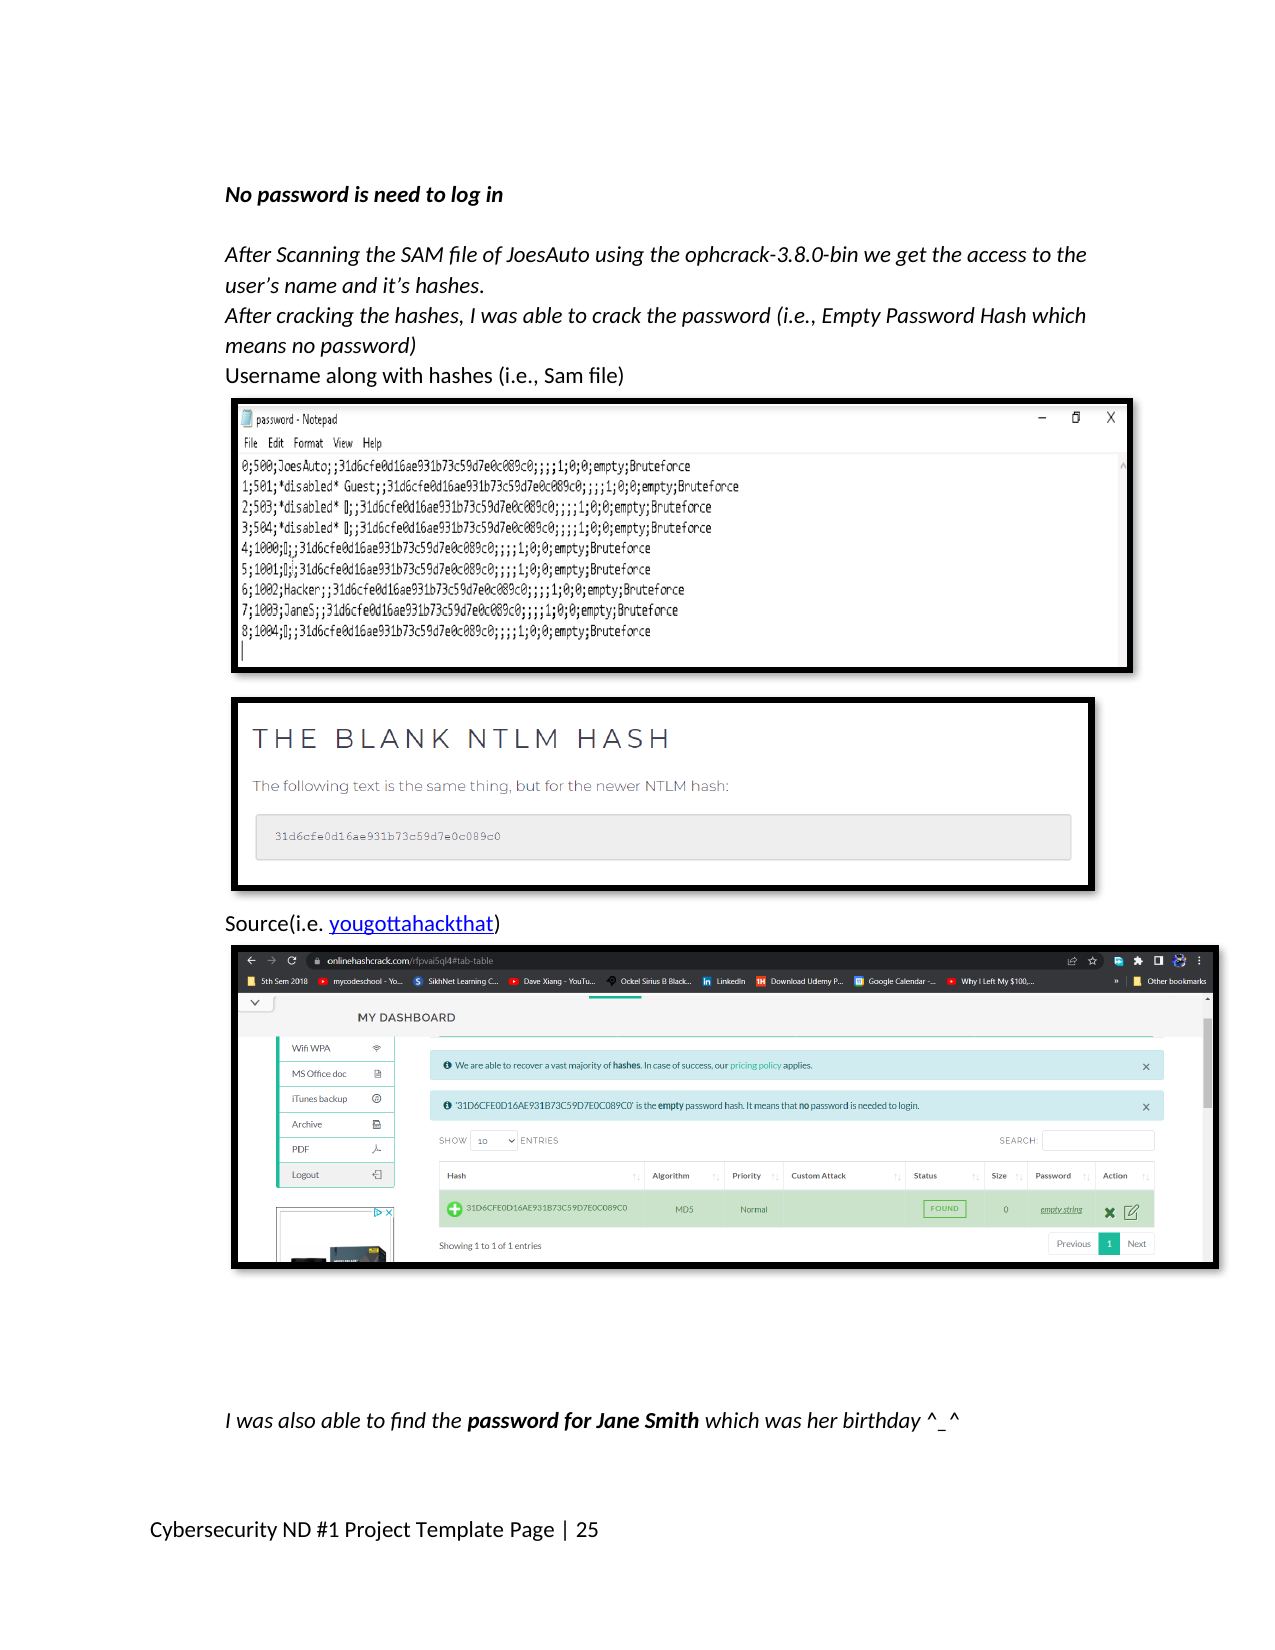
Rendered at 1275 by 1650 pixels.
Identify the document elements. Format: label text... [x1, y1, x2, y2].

picture [238, 703, 1088, 885]
text Username along with hashes (i.e., Sam file) [225, 361, 1125, 389]
picture [238, 404, 1127, 667]
text After cracking the hashes, I was able to crack the password (i.e., Empty Password Hash which means no password) [225, 301, 1125, 359]
text No password is need to log in [225, 180, 1125, 208]
text I was also able to find the password for Jane Smith which was her birthday ^_^ [225, 1406, 1125, 1434]
text After Scanning the SAM file of JoesAuto using the ophcrack-3.8.0-bin we get the access to the user’s name and it’s hashes. [225, 241, 1125, 299]
picture [238, 952, 1213, 1262]
text Source(i.e. yougottahackthat) [225, 909, 1125, 937]
